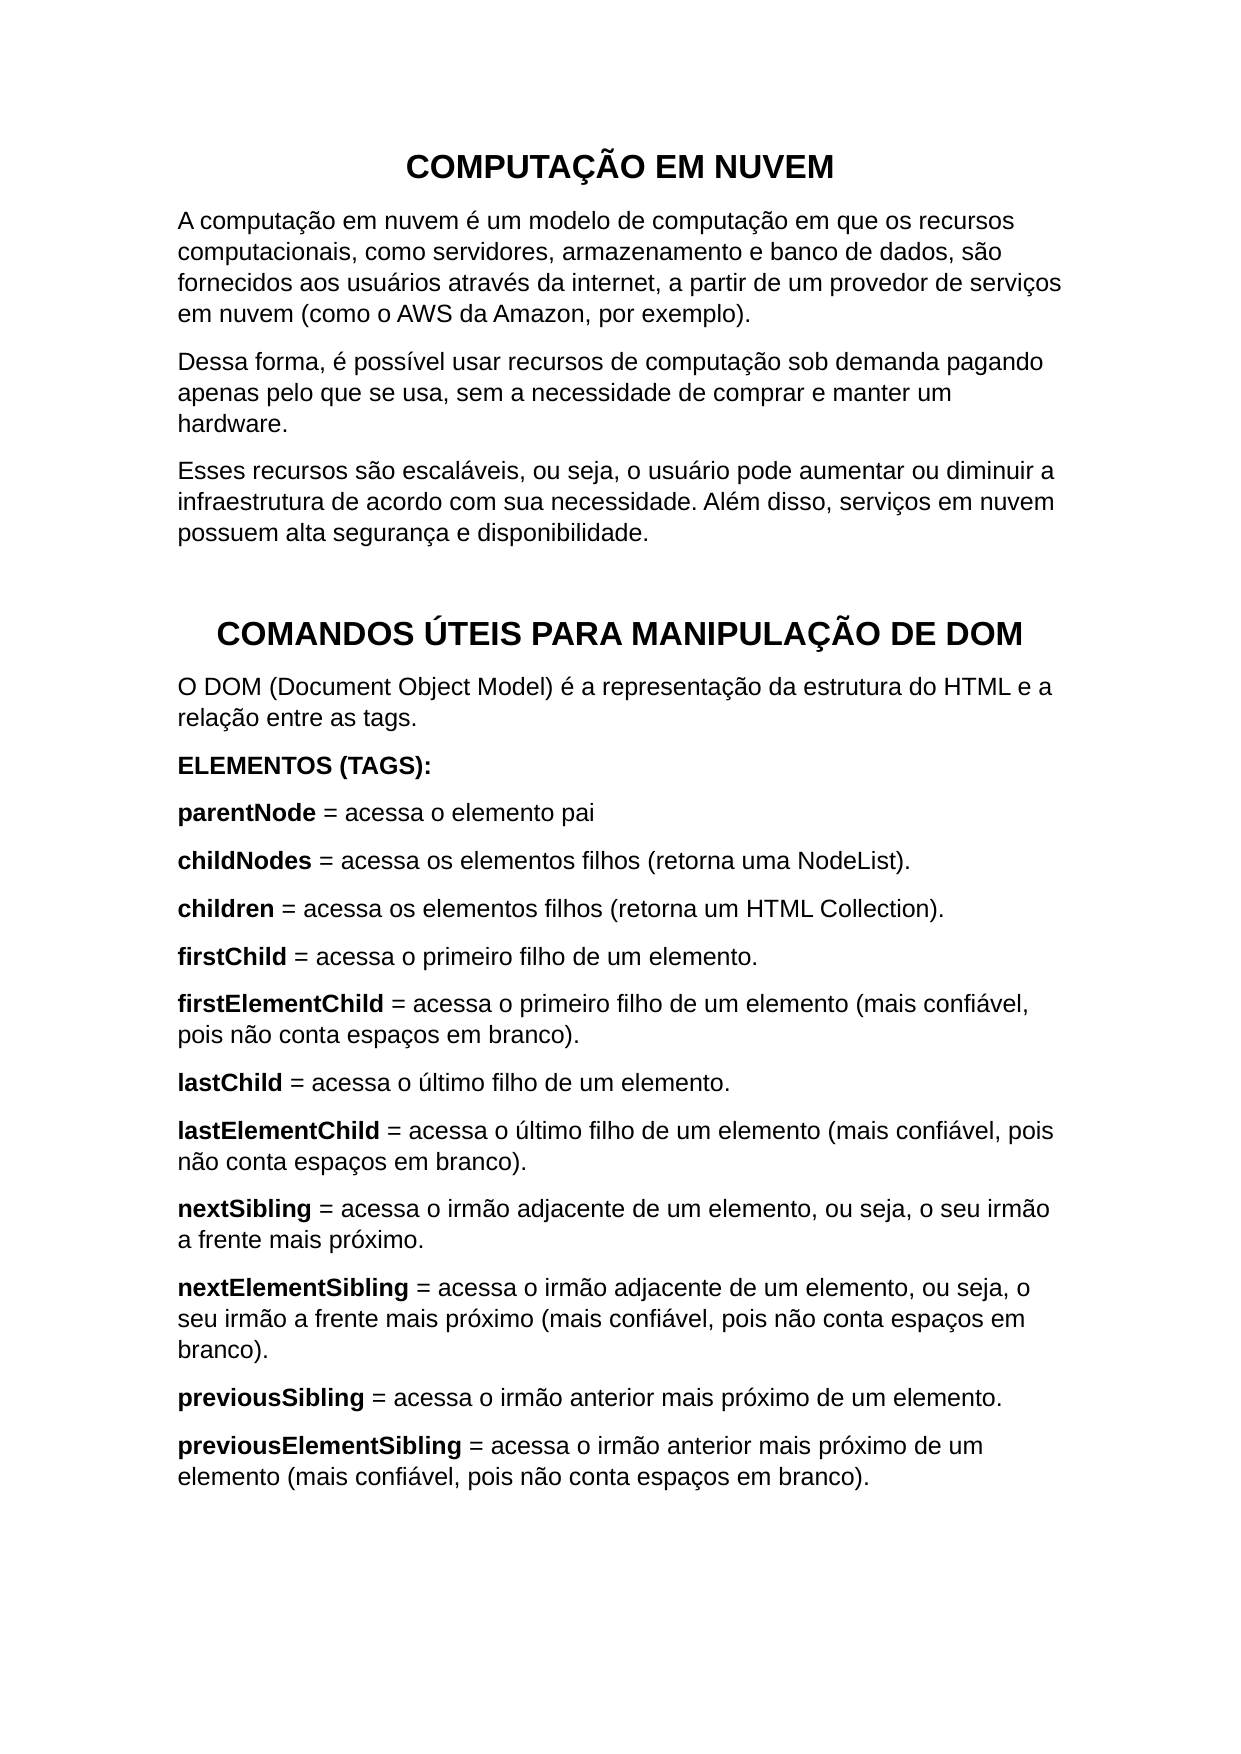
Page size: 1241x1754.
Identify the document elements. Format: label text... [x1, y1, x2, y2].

text nextSibling = acessa o irmão adjacente de um elemento, ou seja, o seu irmão a frente mais próximo. [177, 1194, 1063, 1254]
text firstChild = acessa o primeiro filho de um elemento. [177, 942, 1063, 970]
text COMANDOS ÚTEIS PARA MANIPULAÇÃO DE DOM [177, 614, 1063, 652]
text previousSibling = acessa o irmão anterior mais próximo de um elemento. [177, 1383, 1063, 1412]
text Esses recursos são escaláveis, ou seja, o usuário pode aumentar ou diminuir a infraestrutura de acordo com sua necessidade. Além disso, serviços em nuvem possuem alta segurança e disponibilidade. [177, 456, 1063, 547]
text lastElementChild = acessa o último filho de um elemento (mais confiável, pois não conta espaços em branco). [177, 1116, 1063, 1176]
text previousElementSibling = acessa o irmão anterior mais próximo de um elemento (mais confiável, pois não conta espaços em branco). [177, 1431, 1063, 1491]
text A computação em nuvem é um modelo de computação em que os recursos computacionais, como servidores, armazenamento e banco de dados, são fornecidos aos usuários através da internet, a partir de um provedor de serviços em nuvem (como o AWS da Amazon, por exemplo). [177, 206, 1063, 328]
text firstElementChild = acessa o primeiro filho de um elemento (mais confiável, pois não conta espaços em branco). [177, 989, 1063, 1049]
text childNodes = acessa os elementos filhos (retorna uma NodeList). [177, 846, 1063, 875]
text ELEMENTOS (TAGS): [177, 751, 1063, 779]
text lastChild = acessa o último filho de um elemento. [177, 1068, 1063, 1097]
text COMPUTAÇÃO EM NUVEM [177, 148, 1063, 186]
text children = acessa os elementos filhos (retorna um HTML Collection). [177, 894, 1063, 923]
text parentNode = acessa o elemento pai [177, 798, 1063, 827]
text O DOM (Document Object Model) é a representação da estrutura do HTML e a relação entre as tags. [177, 672, 1063, 732]
text nextElementSibling = acessa o irmão adjacente de um elemento, ou seja, o seu irmão a frente mais próximo (mais confiável, pois não conta espaços em branco). [177, 1273, 1063, 1364]
text Dessa forma, é possível usar recursos de computação sob demanda pagando apenas pelo que se usa, sem a necessidade de comprar e manter um hardware. [177, 347, 1063, 437]
